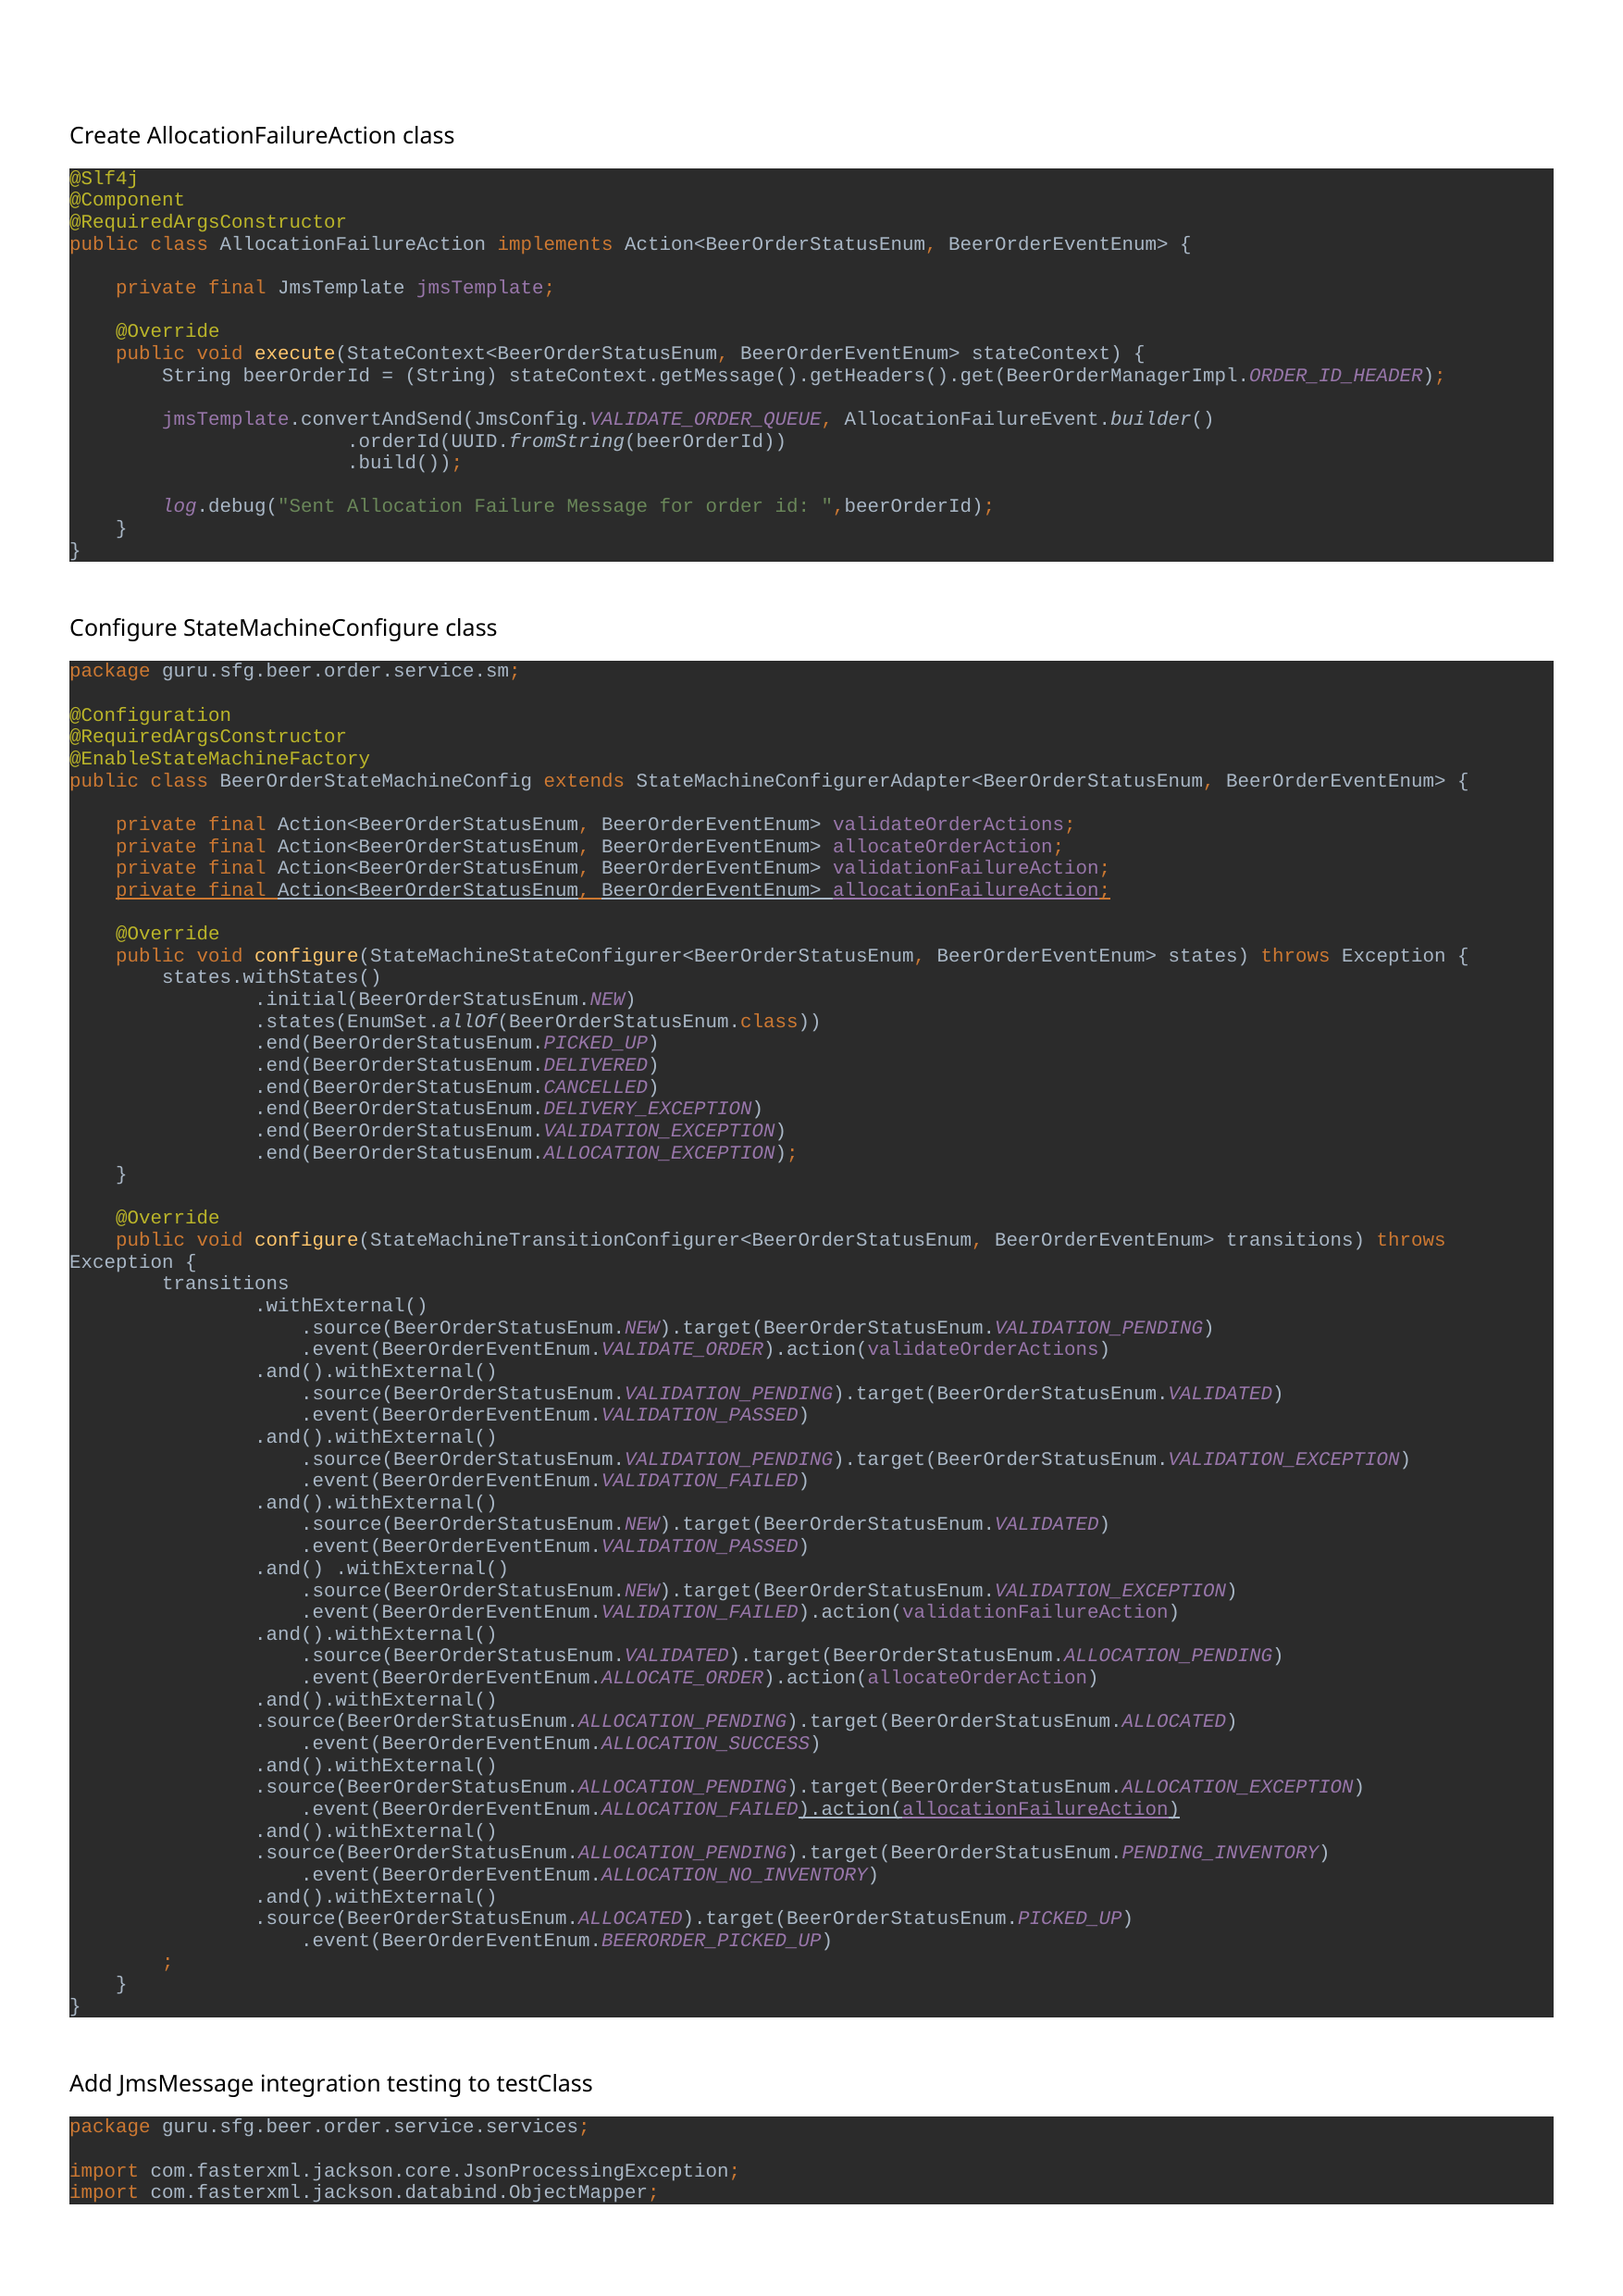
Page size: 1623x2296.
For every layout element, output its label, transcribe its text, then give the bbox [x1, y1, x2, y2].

text Add JmsMessage integration testing to testClass [69, 2067, 1554, 2099]
text package guru.sfg.beer.order.service.sm; @Configuration @RequiredArgsConstructor @EnableStateMachineFactory public class BeerOrderStateMachineConfig extends StateMachineConfigurerAdapter<BeerOrderStatusEnum, BeerOrderEventEnum> { private final Action<BeerOrderStatusEnum, BeerOrderEventEnum> validateOrderActions; private final Action<BeerOrderStatusEnum, BeerOrderEventEnum> allocateOrderAction; private final Action<BeerOrderStatusEnum, BeerOrderEventEnum> validationFailureAction; private final Action<BeerOrderStatusEnum, BeerOrderEventEnum> allocationFailureAction; @Override public void configure(StateMachineStateConfigurer<BeerOrderStatusEnum, BeerOrderEventEnum> states) throws Exception { states.withStates() .initial(BeerOrderStatusEnum.NEW) .states(EnumSet.allOf(BeerOrderStatusEnum.class)) .end(BeerOrderStatusEnum.PICKED_UP) .end(BeerOrderStatusEnum.DELIVERED) .end(BeerOrderStatusEnum.CANCELLED) .end(BeerOrderStatusEnum.DELIVERY_EXCEPTION) .end(BeerOrderStatusEnum.VALIDATION_EXCEPTION) .end(BeerOrderStatusEnum.ALLOCATION_EXCEPTION); } @Override public void configure(StateMachineTransitionConfigurer<BeerOrderStatusEnum, BeerOrderEventEnum> transitions) throws Exception { transitions .withExternal() .source(BeerOrderStatusEnum.NEW).target(BeerOrderStatusEnum.VALIDATION_PENDING) .event(BeerOrderEventEnum.VALIDATE_ORDER).action(validateOrderActions) .and().withExternal() .source(BeerOrderStatusEnum.VALIDATION_PENDING).target(BeerOrderStatusEnum.VALIDATED) .event(BeerOrderEventEnum.VALIDATION_PASSED) .and().withExternal() .source(BeerOrderStatusEnum.VALIDATION_PENDING).target(BeerOrderStatusEnum.VALIDATION_EXCEPTION) .event(BeerOrderEventEnum.VALIDATION_FAILED) .and().withExternal() .source(BeerOrderStatusEnum.NEW).target(BeerOrderStatusEnum.VALIDATED) .event(BeerOrderEventEnum.VALIDATION_PASSED) .and() .withExternal() .source(BeerOrderStatusEnum.NEW).target(BeerOrderStatusEnum.VALIDATION_EXCEPTION) .event(BeerOrderEventEnum.VALIDATION_FAILED).action(validationFailureAction) .and().withExternal() .source(BeerOrderStatusEnum.VALIDATED).target(BeerOrderStatusEnum.ALLOCATION_PENDING) .event(BeerOrderEventEnum.ALLOCATE_ORDER).action(allocateOrderAction) .and().withExternal() .source(BeerOrderStatusEnum.ALLOCATION_PENDING).target(BeerOrderStatusEnum.ALLOCATED) .event(BeerOrderEventEnum.ALLOCATION_SUCCESS) .and().withExternal() .source(BeerOrderStatusEnum.ALLOCATION_PENDING).target(BeerOrderStatusEnum.ALLOCATION_EXCEPTION) .event(BeerOrderEventEnum.ALLOCATION_FAILED).action(allocationFailureAction) .and().withExternal() .source(BeerOrderStatusEnum.ALLOCATION_PENDING).target(BeerOrderStatusEnum.PENDING_INVENTORY) .event(BeerOrderEventEnum.ALLOCATION_NO_INVENTORY) .and().withExternal() .source(BeerOrderStatusEnum.ALLOCATED).target(BeerOrderStatusEnum.PICKED_UP) .event(BeerOrderEventEnum.BEERORDER_PICKED_UP) ; } } [69, 661, 1554, 2017]
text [69, 2116, 1554, 2204]
text @Slf4j @Component @RequiredArgsConstructor public class AllocationFailureAction implements Action<BeerOrderStatusEnum, BeerOrderEventEnum> { private final JmsTemplate jmsTemplate; @Override public void execute(StateContext<BeerOrderStatusEnum, BeerOrderEventEnum> stateContext) { String beerOrderId = (String) stateContext.getMessage().getHeaders().get(BeerOrderManagerImpl.ORDER_ID_HEADER); jmsTemplate.convertAndSend(JmsConfig.VALIDATE_ORDER_QUEUE, AllocationFailureEvent.builder() .orderId(UUID.fromString(beerOrderId)) .build()); log.debug("Sent Allocation Failure Message for order id: ",beerOrderId); } } [69, 168, 1554, 562]
text Create AllocationFailureAction class [69, 118, 1554, 150]
text Configure StateMachineConfigure class [69, 612, 1554, 643]
